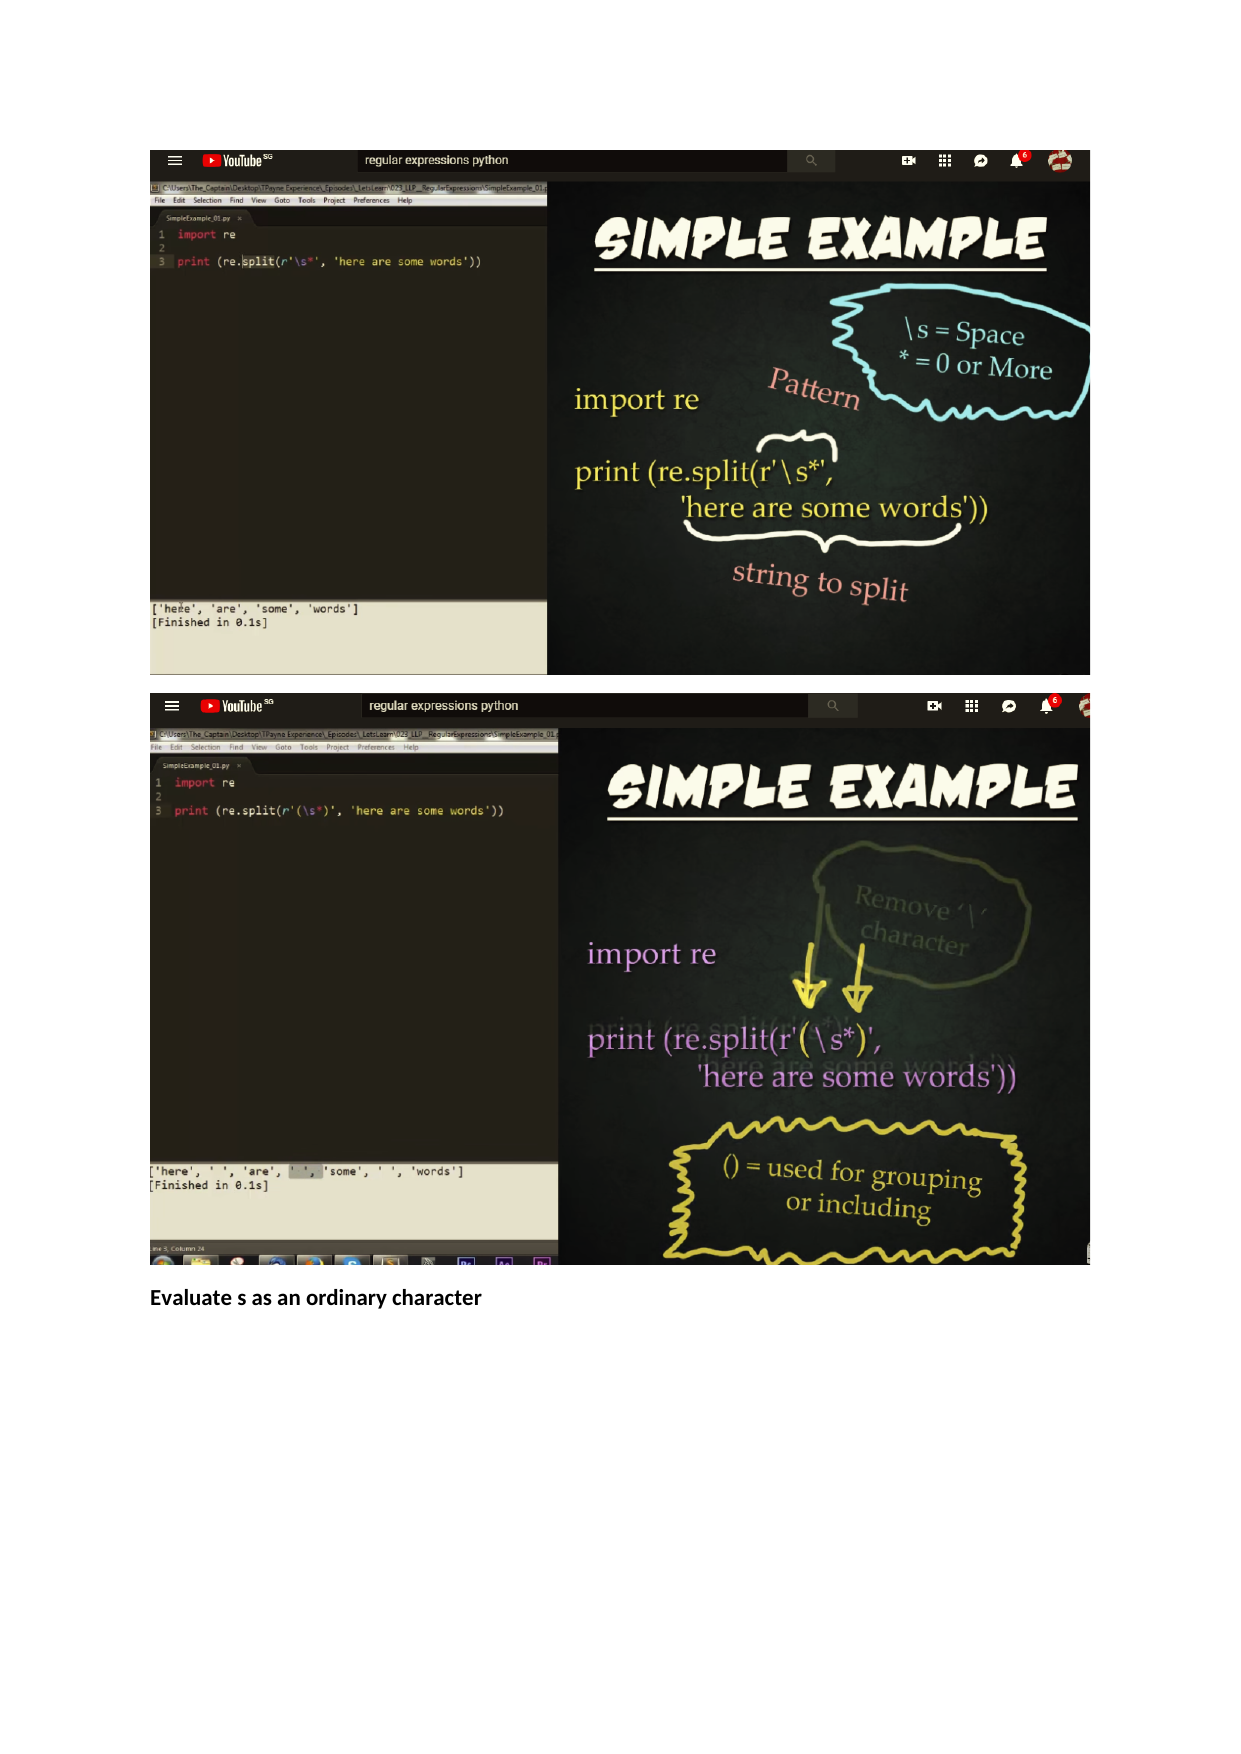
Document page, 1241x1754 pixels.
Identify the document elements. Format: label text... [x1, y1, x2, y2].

picture [150, 150, 1091, 675]
text Evaluate s as an ordinary character [150, 1283, 1090, 1311]
picture [150, 693, 1091, 1265]
